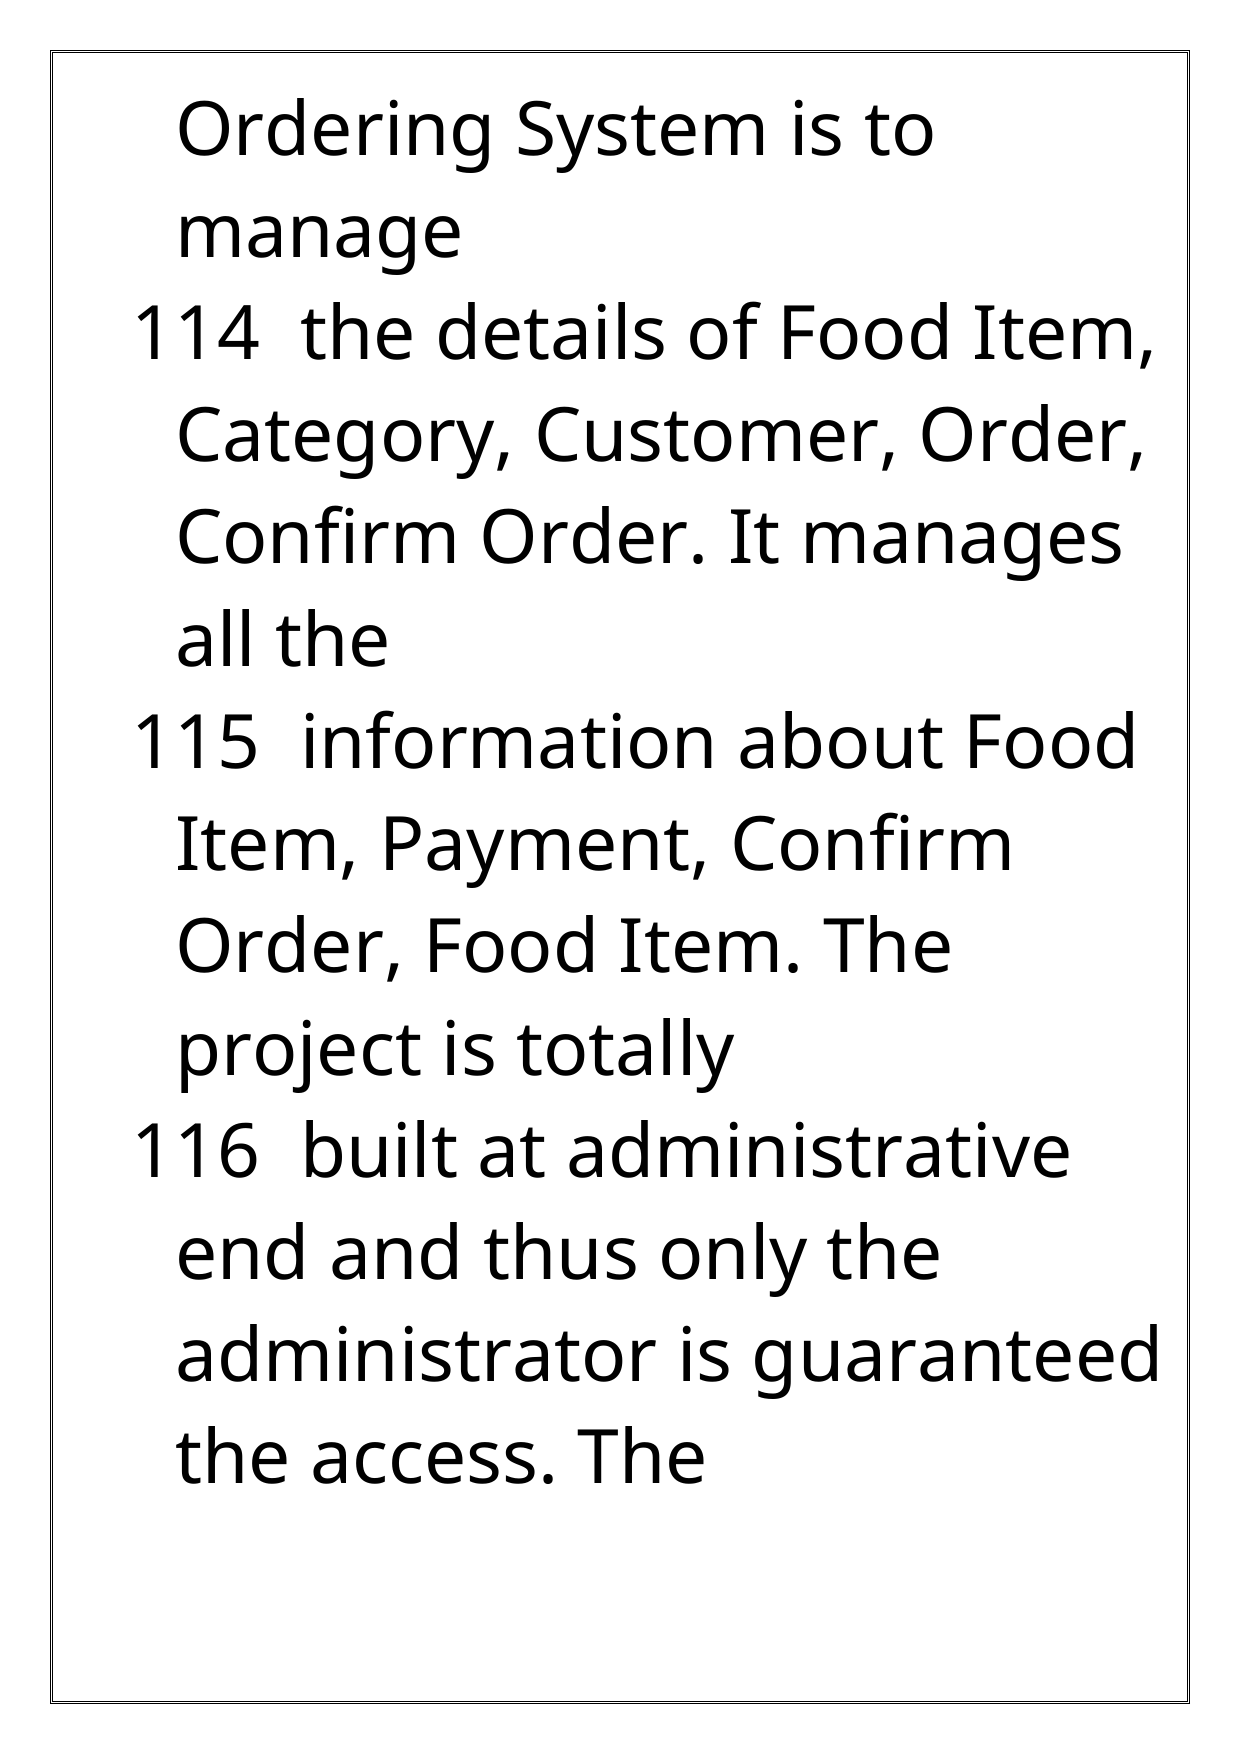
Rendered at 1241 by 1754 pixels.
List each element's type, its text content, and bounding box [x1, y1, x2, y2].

list information about Food Item, Payment, Confirm Order, Food Item. The project is totally [131, 688, 1165, 1097]
list the details of Food Item, Category, Customer, Order, Confirm Order. It manages all the [131, 279, 1165, 688]
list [131, 75, 1165, 279]
list built at administrative end and thus only the administrator is guaranteed the access. The [131, 1097, 1165, 1506]
